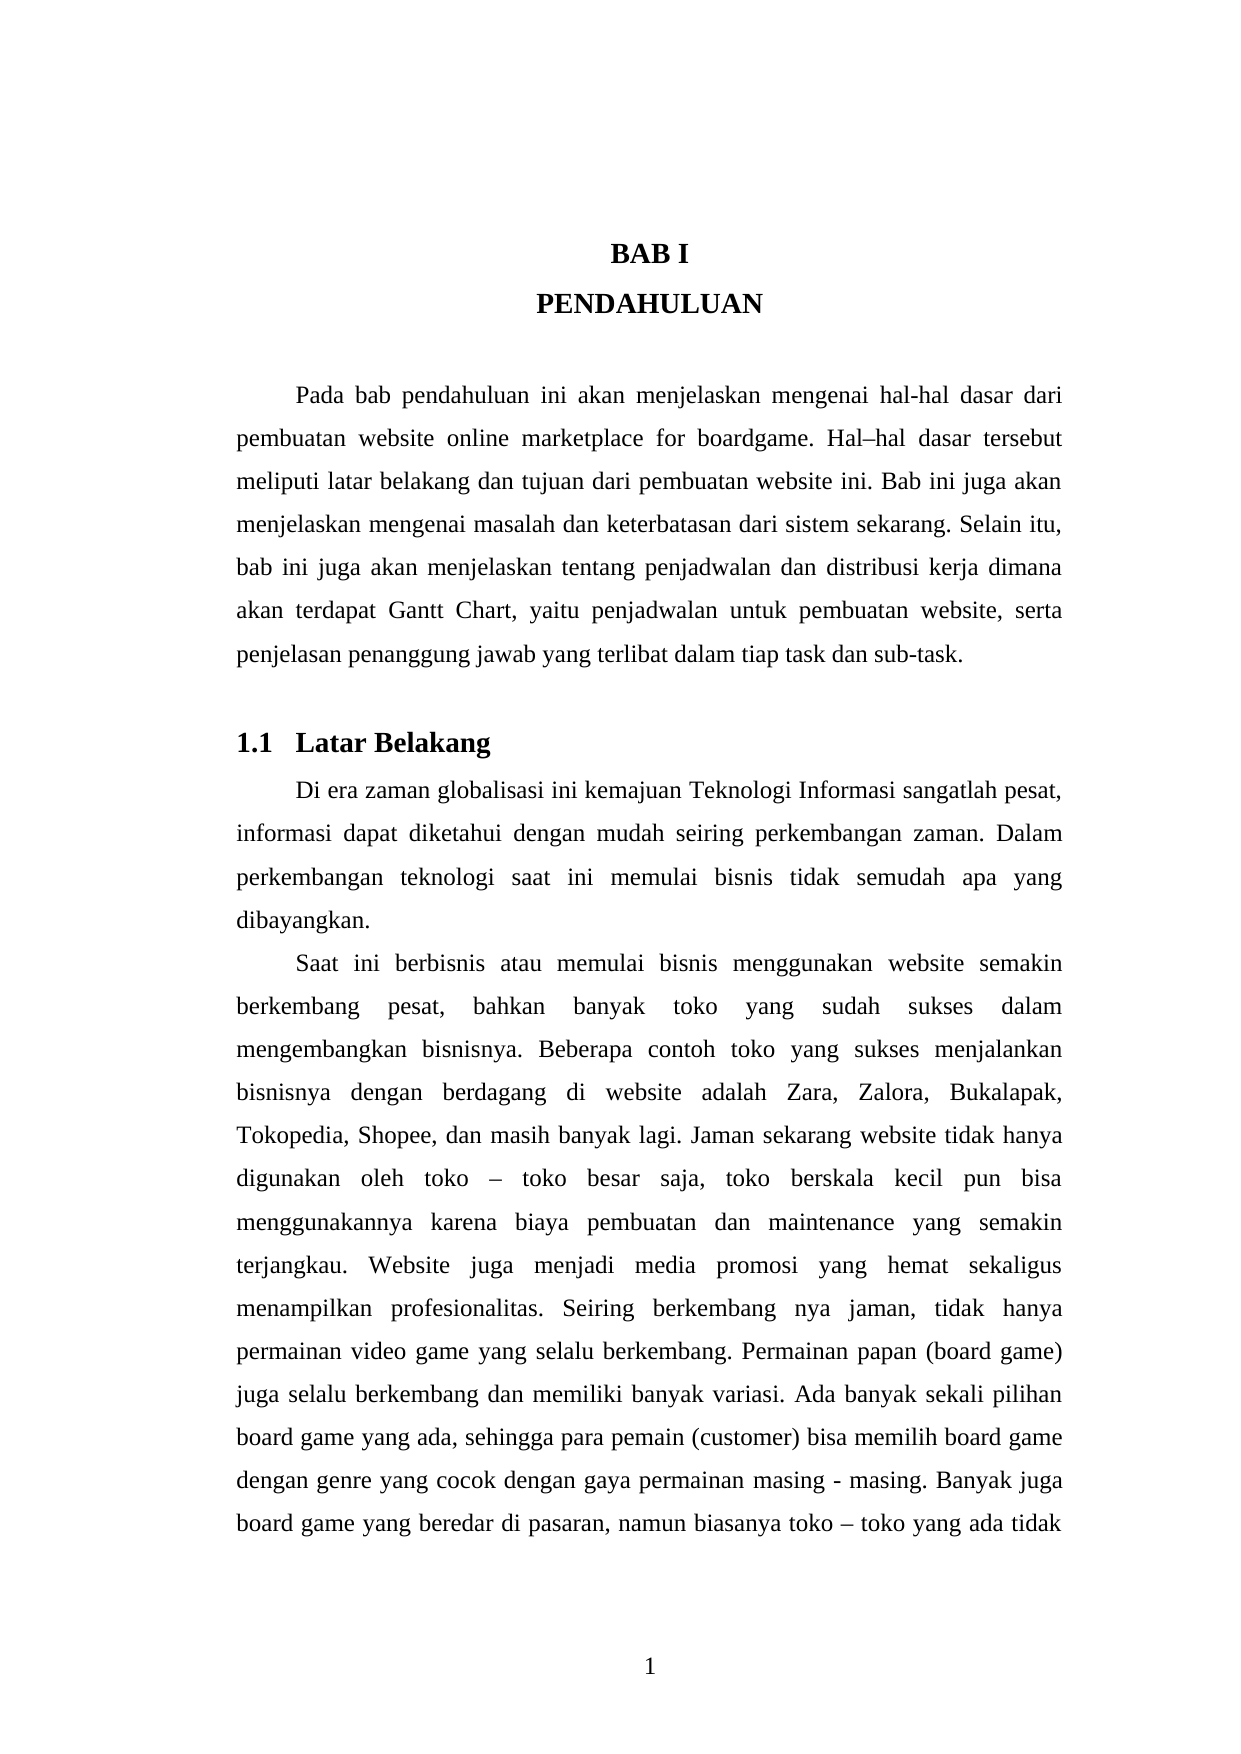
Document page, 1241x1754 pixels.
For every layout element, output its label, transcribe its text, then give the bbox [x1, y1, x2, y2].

list Di era zaman globalisasi ini kemajuan Teknologi Informasi sangatlah pesat, informasi dapat diketahui dengan mudah seiring perkembangan zaman. Dalam perkembangan teknologi saat ini memulai bisnis tidak semudah apa yang dibayangkan. [236, 775, 1063, 933]
text Pada bab pendahuluan ini akan menjelaskan mengenai hal-hal dasar dari pembuatan website online marketplace for boardgame. Hal–hal dasar tersebut meliputi latar belakang dan tujuan dari pembuatan website ini. Bab ini juga akan menjelaskan mengenai masalah dan keterbatasan dari sistem sekarang. Selain itu, bab ini juga akan menjelaskan tentang penjadwalan dan distribusi kerja dimana akan terdapat Gantt Chart, yaitu penjadwalan untuk pembuatan website, serta penjelasan penanggung jawab yang terlibat dalam tiap task dan sub-task. [236, 380, 1063, 667]
text PENDAHULUAN [236, 287, 1063, 320]
list Latar Belakang [236, 725, 1063, 758]
text BAB I [236, 236, 1063, 270]
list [236, 948, 1063, 1537]
